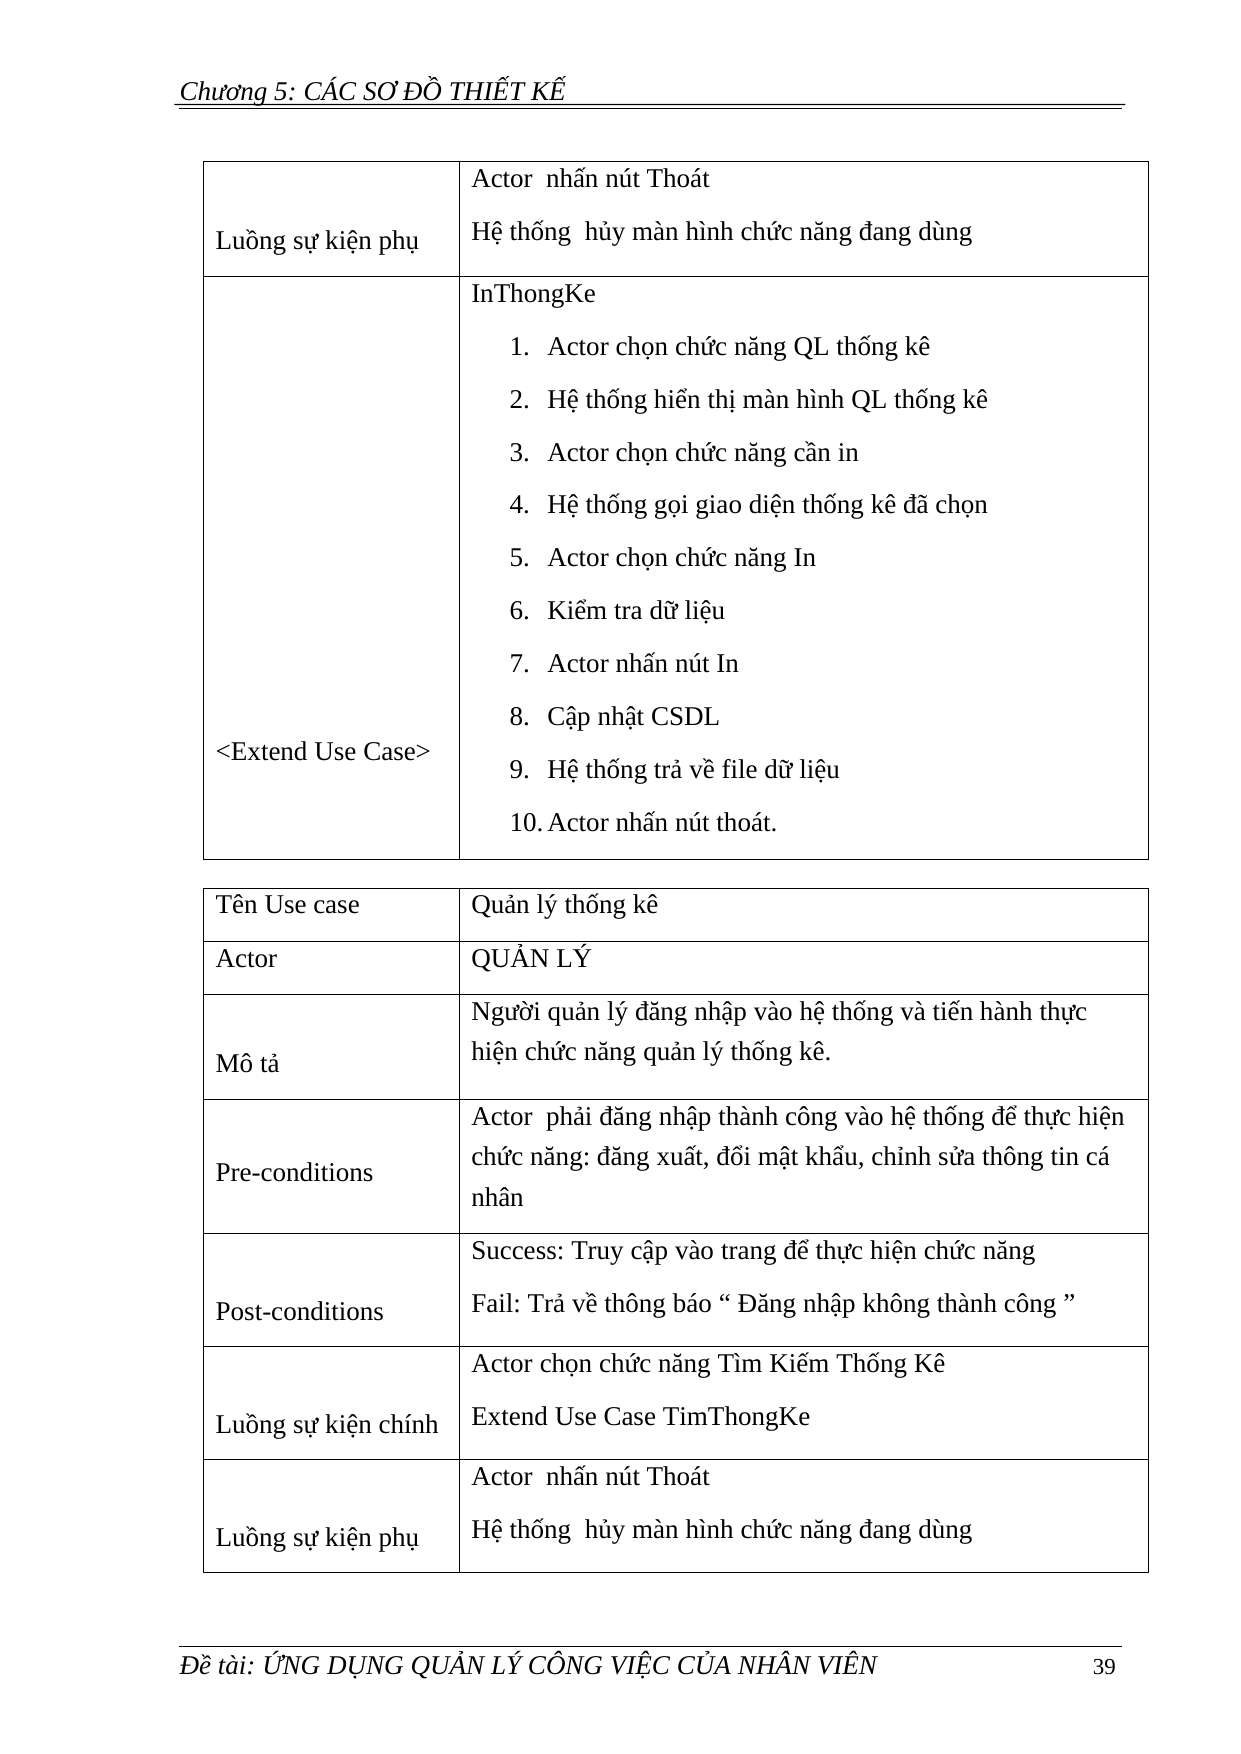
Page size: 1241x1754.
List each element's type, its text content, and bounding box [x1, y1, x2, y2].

table_cell Actor phải đăng nhập thành công vào hệ thống để thực hiện chức năng: đăng xuất, đổi mật khẩu, chỉnh sửa thông tin cá nhân [460, 1100, 1148, 1233]
table_cell Actor nhấn nút Thoát Hệ thống hủy màn hình chức năng đang dùng [460, 1460, 1148, 1572]
table_cell Success: Truy cập vào trang để thực hiện chức năng Fail: Trả về thông báo “ Đăng nhập không thành công ” [460, 1234, 1148, 1346]
table_header Luồng sự kiện phụ [204, 162, 459, 276]
table_cell Post-conditions [204, 1234, 459, 1346]
table_cell Mô tả [204, 995, 459, 1099]
table_header Actor nhấn nút Thoát Hệ thống hủy màn hình chức năng đang dùng [460, 162, 1148, 276]
table_cell Pre-conditions [204, 1100, 459, 1233]
table_cell QUẢN LÝ [460, 942, 1148, 994]
table_header Tên Use case [204, 889, 459, 941]
table_cell <Extend Use Case> [204, 277, 459, 858]
table_cell Actor [204, 942, 459, 994]
table_cell Người quản lý đăng nhập vào hệ thống và tiến hành thực hiện chức năng quản lý thống kê. [460, 995, 1148, 1099]
table_cell InThongKe Actor chọn chức năng QL thống kê Hệ thống hiển thị màn hình QL thống kê Actor chọn chức năng cần in Hệ thống gọi giao diện thống kê đã chọn Actor chọn chức năng In Kiểm tra dữ liệu Actor nhấn nút In Cập nhật CSDL Hệ thống trả về file dữ liệu Actor nhấn nút thoát. [460, 277, 1148, 858]
table_cell Luồng sự kiện chính [204, 1347, 459, 1459]
table_header Quản lý thống kê [460, 889, 1148, 941]
table_cell Luồng sự kiện phụ [204, 1460, 459, 1572]
table_cell Actor chọn chức năng Tìm Kiếm Thống Kê Extend Use Case TimThongKe [460, 1347, 1148, 1459]
